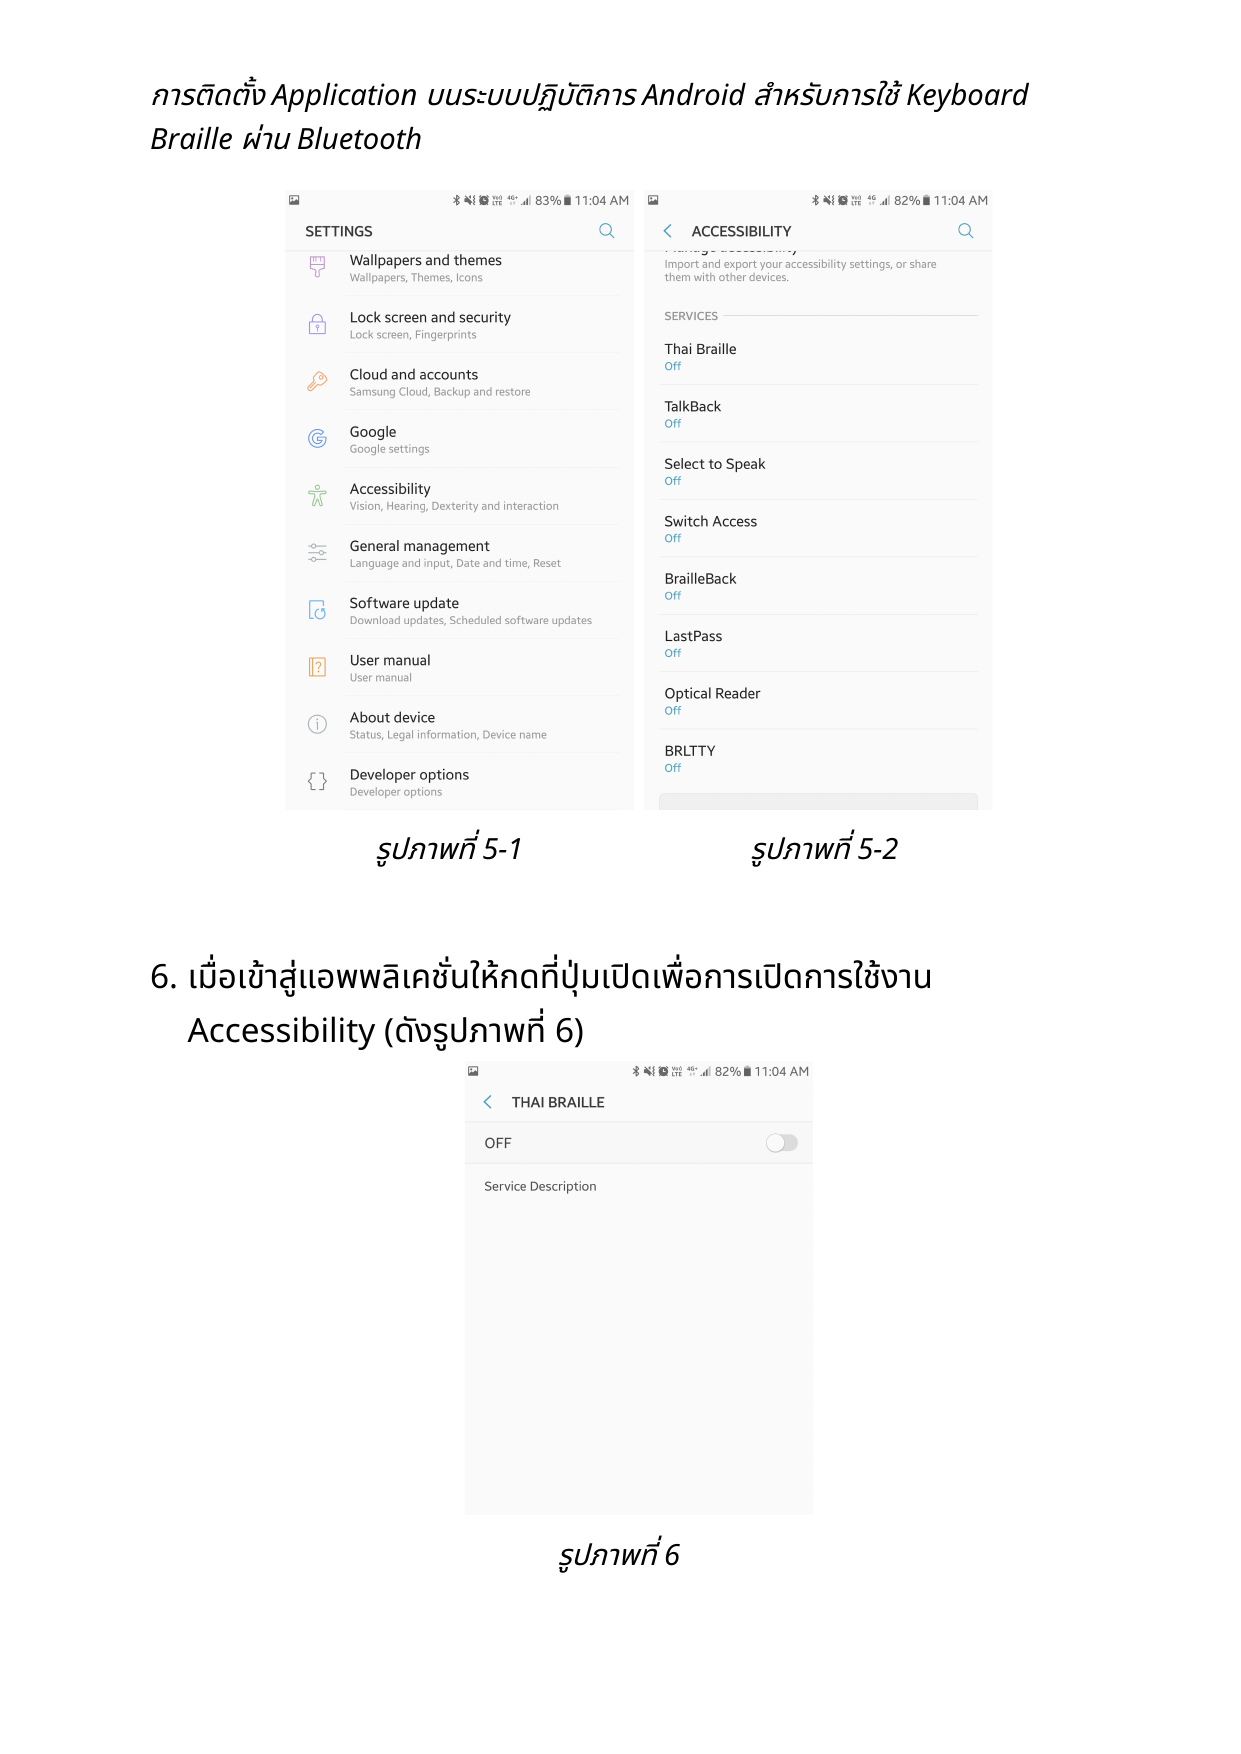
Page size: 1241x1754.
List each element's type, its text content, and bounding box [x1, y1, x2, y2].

picture [464, 1061, 813, 1515]
picture [644, 190, 993, 810]
list เมื่อเข้าสู่แอพพลิเคชั่นให้กดที่ปุ่มเปิดเพื่อการเปิดการใช้งาน Accessibility (ดังรูปภาพที่ 6) [150, 953, 1090, 1058]
text รูปภาพที่ 5-1 รูปภาพที่ 5-2 [300, 829, 1090, 873]
text รูปภาพที่ 6 [150, 1534, 1090, 1578]
picture [285, 190, 634, 810]
